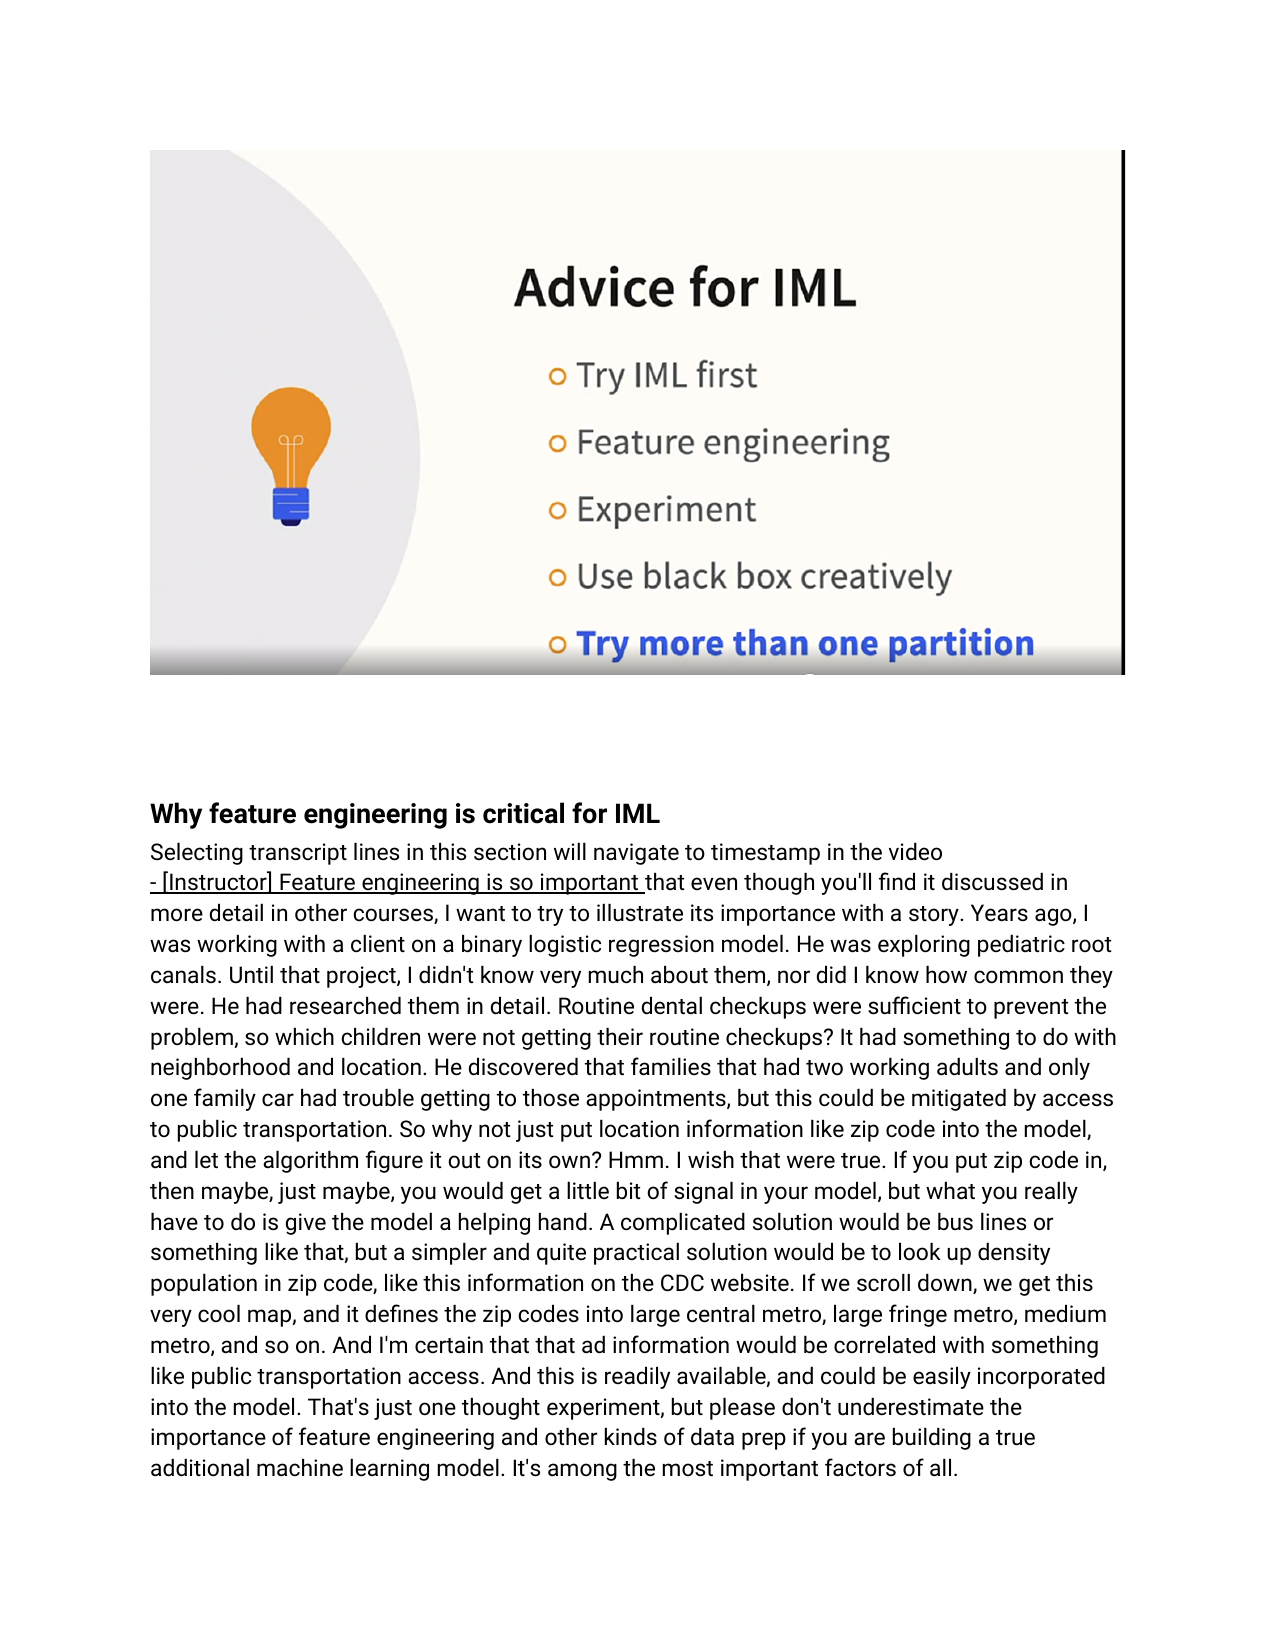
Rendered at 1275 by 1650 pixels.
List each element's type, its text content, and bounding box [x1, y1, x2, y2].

text Selecting transcript lines in this section will navigate to timestamp in the video [150, 839, 1125, 866]
text - [Instructor] Feature engineering is so important that even though you'll find it discussed in more detail in other courses, I want to try to illustrate its importance with a story. Years ago, I was working with a client on a binary logistic regression model. He was exploring pediatric root canals. Until that project, I didn't know very much about them, nor did I know how common they were. He had researched them in detail. Routine dental checkups were sufficient to prevent the problem, so which children were not getting their routine checkups? It had something to do with neighborhood and location. He discovered that families that had two working adults and only one family car had trouble getting to those appointments, but this could be mitigated by access to public transportation. So why not just put location information like zip code into the model, and let the algorithm figure it out on its own? Hmm. I wish that were true. If you put zip code in, then maybe, just maybe, you would get a little bit of signal in your model, but what you really have to do is give the model a helping hand. A complicated solution would be bus lines or something like that, but a simpler and quite practical solution would be to look up density population in zip code, like this information on the CDC website. If we scroll down, we get this very cool map, and it defines the zip codes into large central metro, large fringe metro, medium metro, and so on. And I'm certain that that ad information would be correlated with something like public transportation access. And this is readily available, and could be easily incorporated into the model. That's just one thought experiment, but please don't underestimate the importance of feature engineering and other kinds of data prep if you are building a true additional machine learning model. It's among the most important factors of all. [150, 869, 1125, 1482]
subtitle Why feature engineering is critical for IML [150, 799, 1125, 830]
picture [150, 150, 1125, 675]
